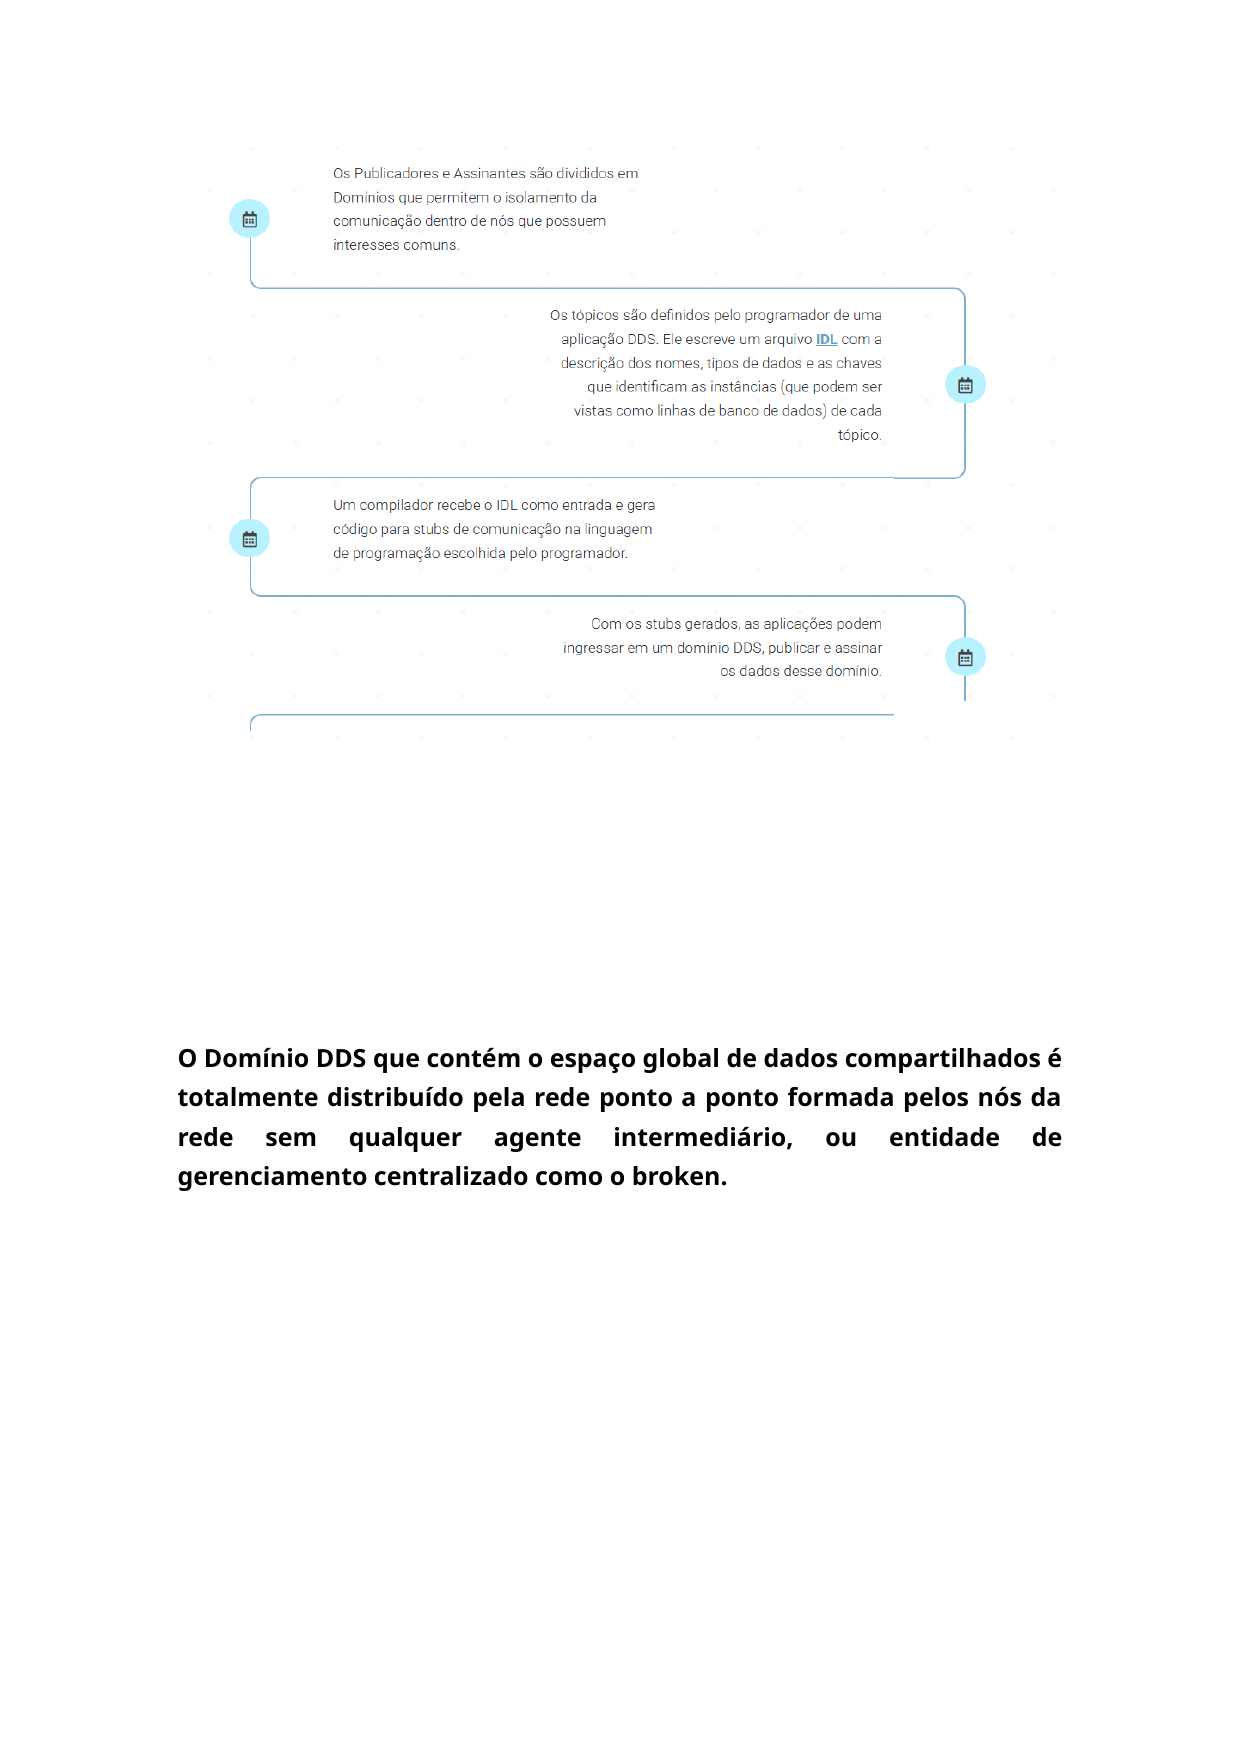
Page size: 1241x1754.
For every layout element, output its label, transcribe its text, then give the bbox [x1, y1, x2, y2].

text O Domínio DDS que contém o espaço global de dados compartilhados é totalmente distribuído pela rede ponto a ponto formada pelos nós da rede sem qualquer agente intermediário, ou entidade de gerenciamento centralizado como o broken. [177, 1041, 1063, 1192]
picture [177, 147, 1063, 740]
